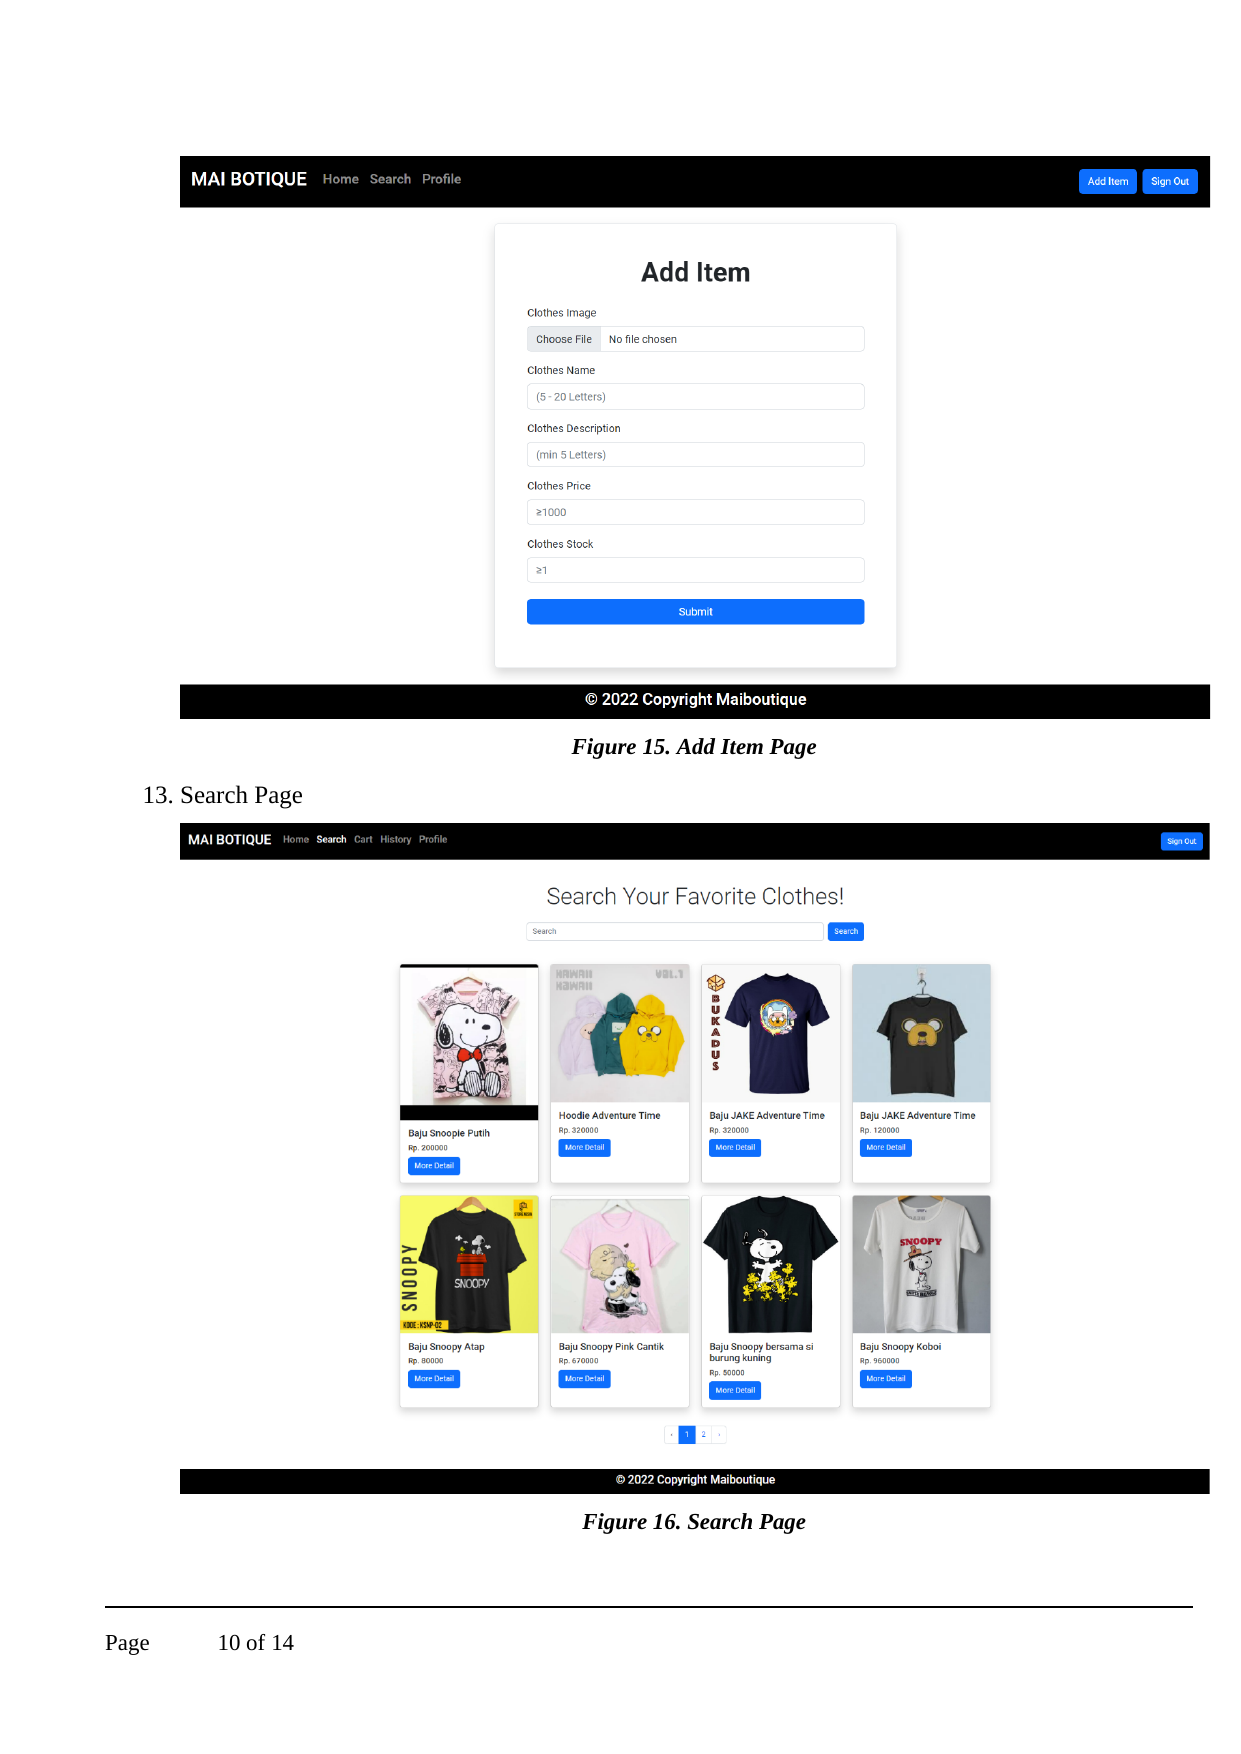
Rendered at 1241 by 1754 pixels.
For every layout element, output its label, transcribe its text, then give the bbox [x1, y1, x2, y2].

list Search Page [142, 780, 1135, 809]
text Figure 16. Search Page [180, 1508, 1135, 1535]
picture [180, 823, 1210, 1494]
text Figure 15. Add Item Page [180, 733, 1135, 759]
picture [180, 156, 1211, 719]
